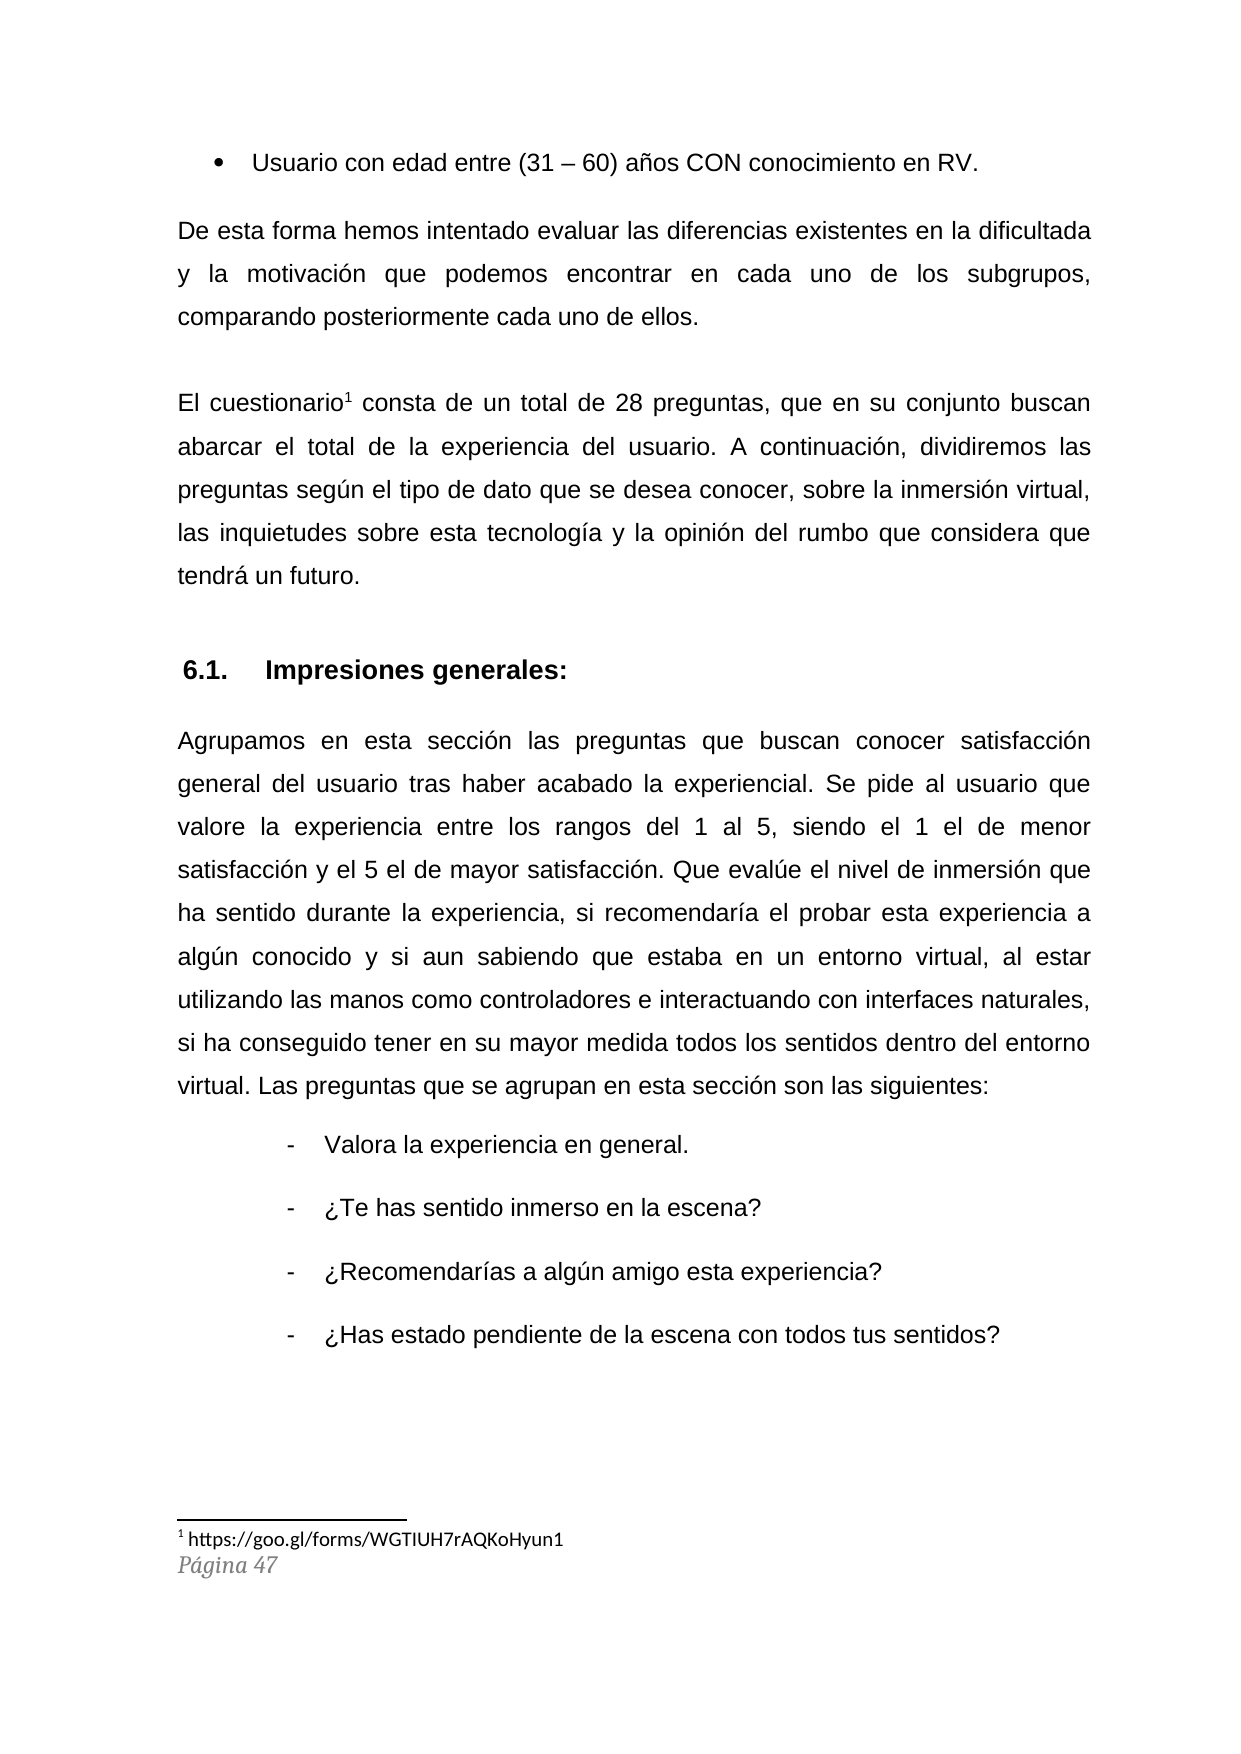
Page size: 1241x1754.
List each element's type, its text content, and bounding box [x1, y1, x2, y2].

text De esta forma hemos intentado evaluar las diferencias existentes en la dificultada y la motivación que podemos encontrar en cada uno de los subgrupos, comparando posteriormente cada uno de ellos. [177, 216, 1092, 331]
list ¿Has estado pendiente de la escena con todos tus sentidos? [287, 1317, 1092, 1351]
list ¿Te has sentido inmerso en la escena? [287, 1190, 1092, 1224]
text Agrupamos en esta sección las preguntas que buscan conocer satisfacción general del usuario tras haber acabado la experiencial. Se pide al usuario que valore la experiencia entre los rangos del 1 al 5, siendo el 1 el de menor satisfacción y el 5 el de mayor satisfacción. Que evalúe el nivel de inmersión que ha sentido durante la experiencia, si recomendaría el probar esta experiencia a algún conocido y si aun sabiendo que estaba en un entorno virtual, al estar utilizando las manos como controladores e interactuando con interfaces naturales, si ha conseguido tener en su mayor medida todos los sentidos dentro del entorno virtual. Las preguntas que se agrupan en esta sección son las siguientes: [177, 726, 1092, 1100]
list ¿Recomendarías a algún amigo esta experiencia? [287, 1254, 1092, 1288]
text El cuestionario consta de un total de 28 preguntas, que en su conjunto buscan abarcar el total de la experiencia del usuario. A continuación, dividiremos las preguntas según el tipo de dato que se desea conocer, sobre la inmersión virtual, las inquietudes sobre esta tecnología y la opinión del rumbo que considera que tendrá un futuro. [177, 388, 1092, 590]
subtitle Impresiones generales: [183, 654, 1092, 685]
list Valora la experiencia en general. [287, 1127, 1092, 1161]
list Usuario con edad entre (31 – 60) años CON conocimiento en RV. [214, 148, 1092, 177]
